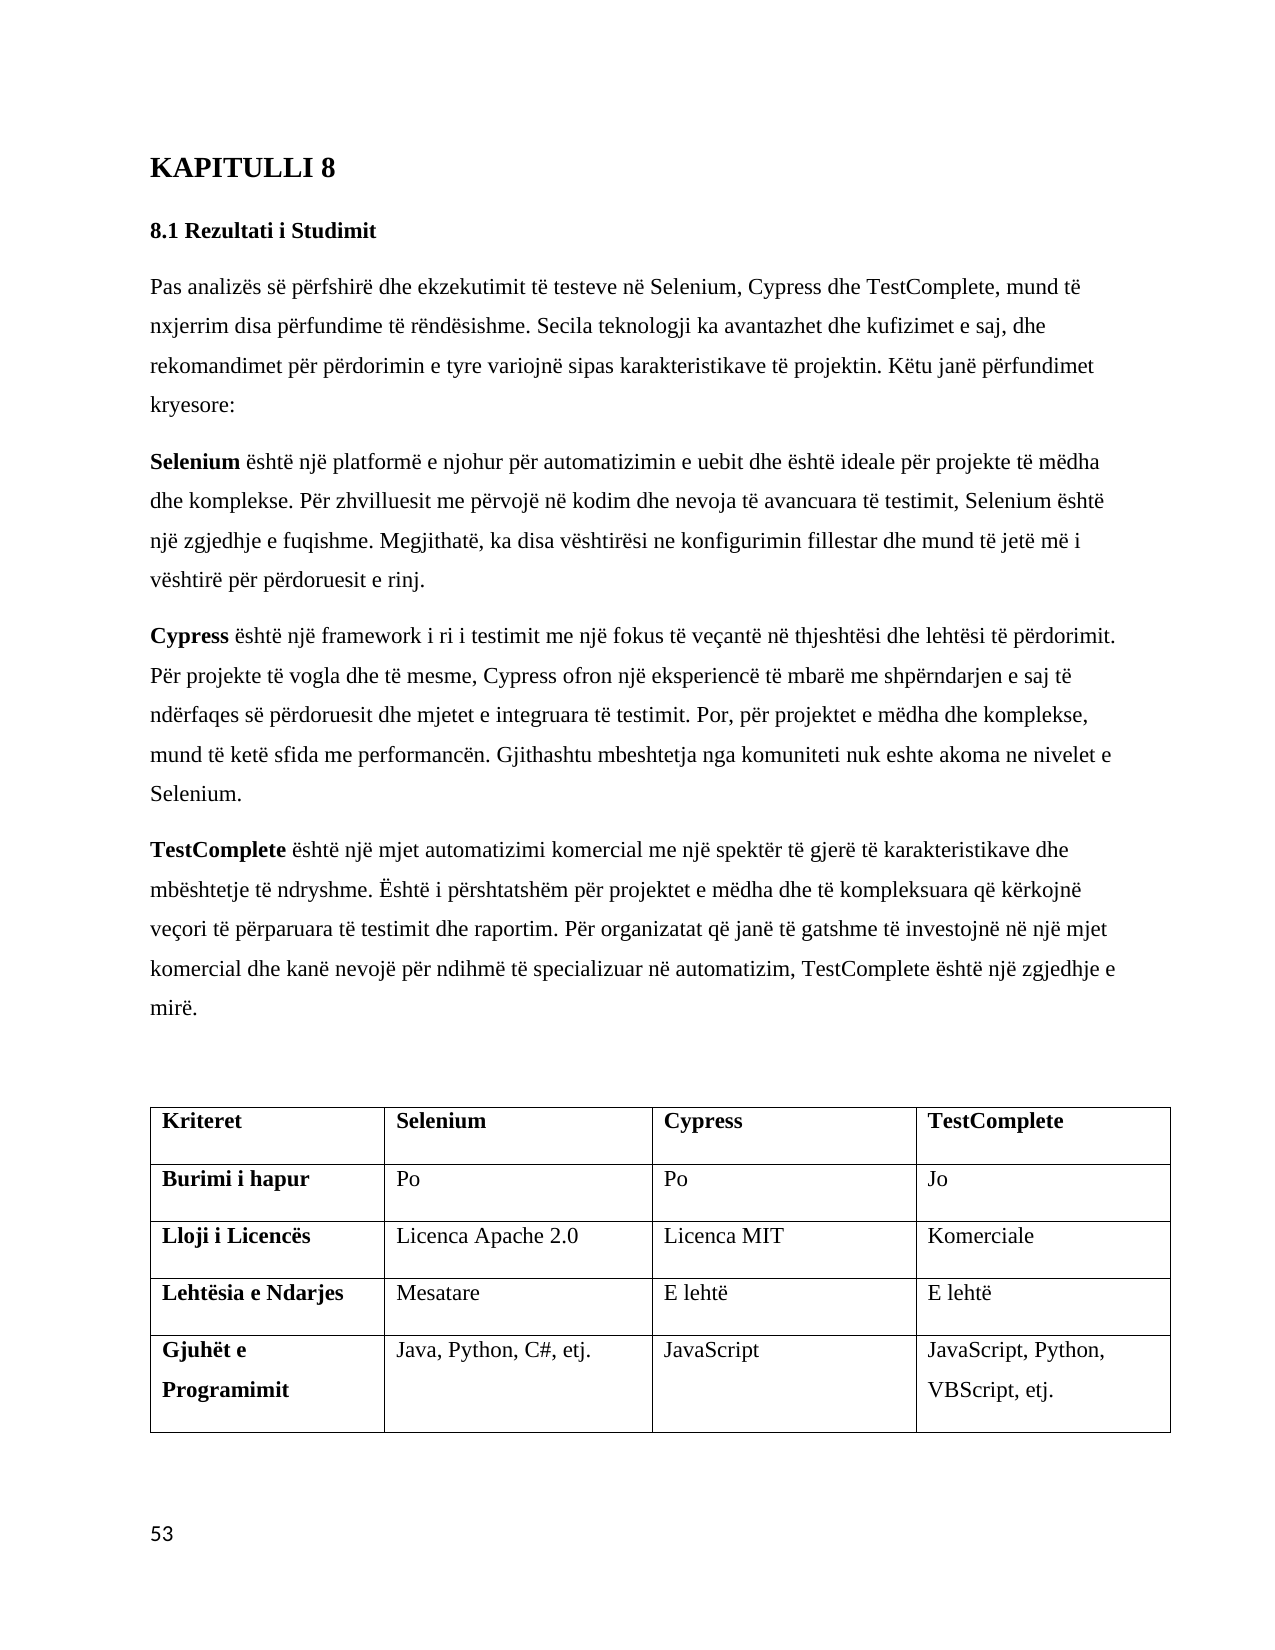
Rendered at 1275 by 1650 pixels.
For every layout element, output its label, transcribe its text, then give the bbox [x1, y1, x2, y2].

table_cell Licenca MIT [653, 1222, 916, 1278]
table_cell Po [385, 1165, 652, 1221]
text Selenium është një platformë e njohur për automatizimin e uebit dhe është ideale për projekte të mëdha dhe komplekse. Për zhvilluesit me përvojë në kodim dhe nevoja të avancuara të testimit, Selenium është një zgjedhje e fuqishme. Megjithatë, ka disa vështirësi ne konfigurimin fillestar dhe mund të jetë më i vështirë për përdoruesit e rinj. [150, 448, 1125, 592]
table_cell Java, Python, C#, etj. [385, 1336, 652, 1432]
table_cell Komerciale [917, 1222, 1170, 1278]
table_header TestComplete [917, 1108, 1170, 1164]
table_cell E lehtë [917, 1279, 1170, 1335]
table_cell Po [653, 1165, 916, 1221]
text KAPITULLI 8 [150, 150, 1125, 183]
table_cell JavaScript [653, 1336, 916, 1432]
text Cypress është një framework i ri i testimit me një fokus të veçantë në thjeshtësi dhe lehtësi të përdorimit. Për projekte të vogla dhe të mesme, Cypress ofron një eksperiencë të mbarë me shpërndarjen e saj të ndërfaqes së përdoruesit dhe mjetet e integruara të testimit. Por, për projektet e mëdha dhe komplekse, mund të ketë sfida me performancën. Gjithashtu mbeshtetja nga komuniteti nuk eshte akoma ne nivelet e Selenium. [150, 622, 1125, 807]
table_cell Burimi i hapur [151, 1165, 384, 1221]
table_cell Lloji i Licencës [151, 1222, 384, 1278]
table_cell Lehtësia e Ndarjes [151, 1279, 384, 1335]
text Pas analizës së përfshirë dhe ekzekutimit të testeve në Selenium, Cypress dhe TestComplete, mund të nxjerrim disa përfundime të rëndësishme. Secila teknologji ka avantazhet dhe kufizimet e saj, dhe rekomandimet për përdorimin e tyre variojnë sipas karakteristikave të projektin. Këtu janë përfundimet kryesore: [150, 273, 1125, 418]
table_cell Gjuhët e Programimit [151, 1336, 384, 1432]
table_cell Mesatare [385, 1279, 652, 1335]
table_cell E lehtë [653, 1279, 916, 1335]
table_cell Licenca Apache 2.0 [385, 1222, 652, 1278]
text 8.1 Rezultati i Studimit [150, 217, 1125, 243]
table_header Cypress [653, 1108, 916, 1164]
table_header Kriteret [151, 1108, 384, 1164]
table_cell JavaScript, Python, VBScript, etj. [917, 1336, 1170, 1432]
table_header Selenium [385, 1108, 652, 1164]
text TestComplete është një mjet automatizimi komercial me një spektër të gjerë të karakteristikave dhe mbështetje të ndryshme. Është i përshtatshëm për projektet e mëdha dhe të kompleksuara që kërkojnë veçori të përparuara të testimit dhe raportim. Për organizatat që janë të gatshme të investojnë në një mjet komercial dhe kanë nevojë për ndihmë të specializuar në automatizim, TestComplete është një zgjedhje e mirë. [150, 836, 1125, 1021]
table_cell Jo [917, 1165, 1170, 1221]
